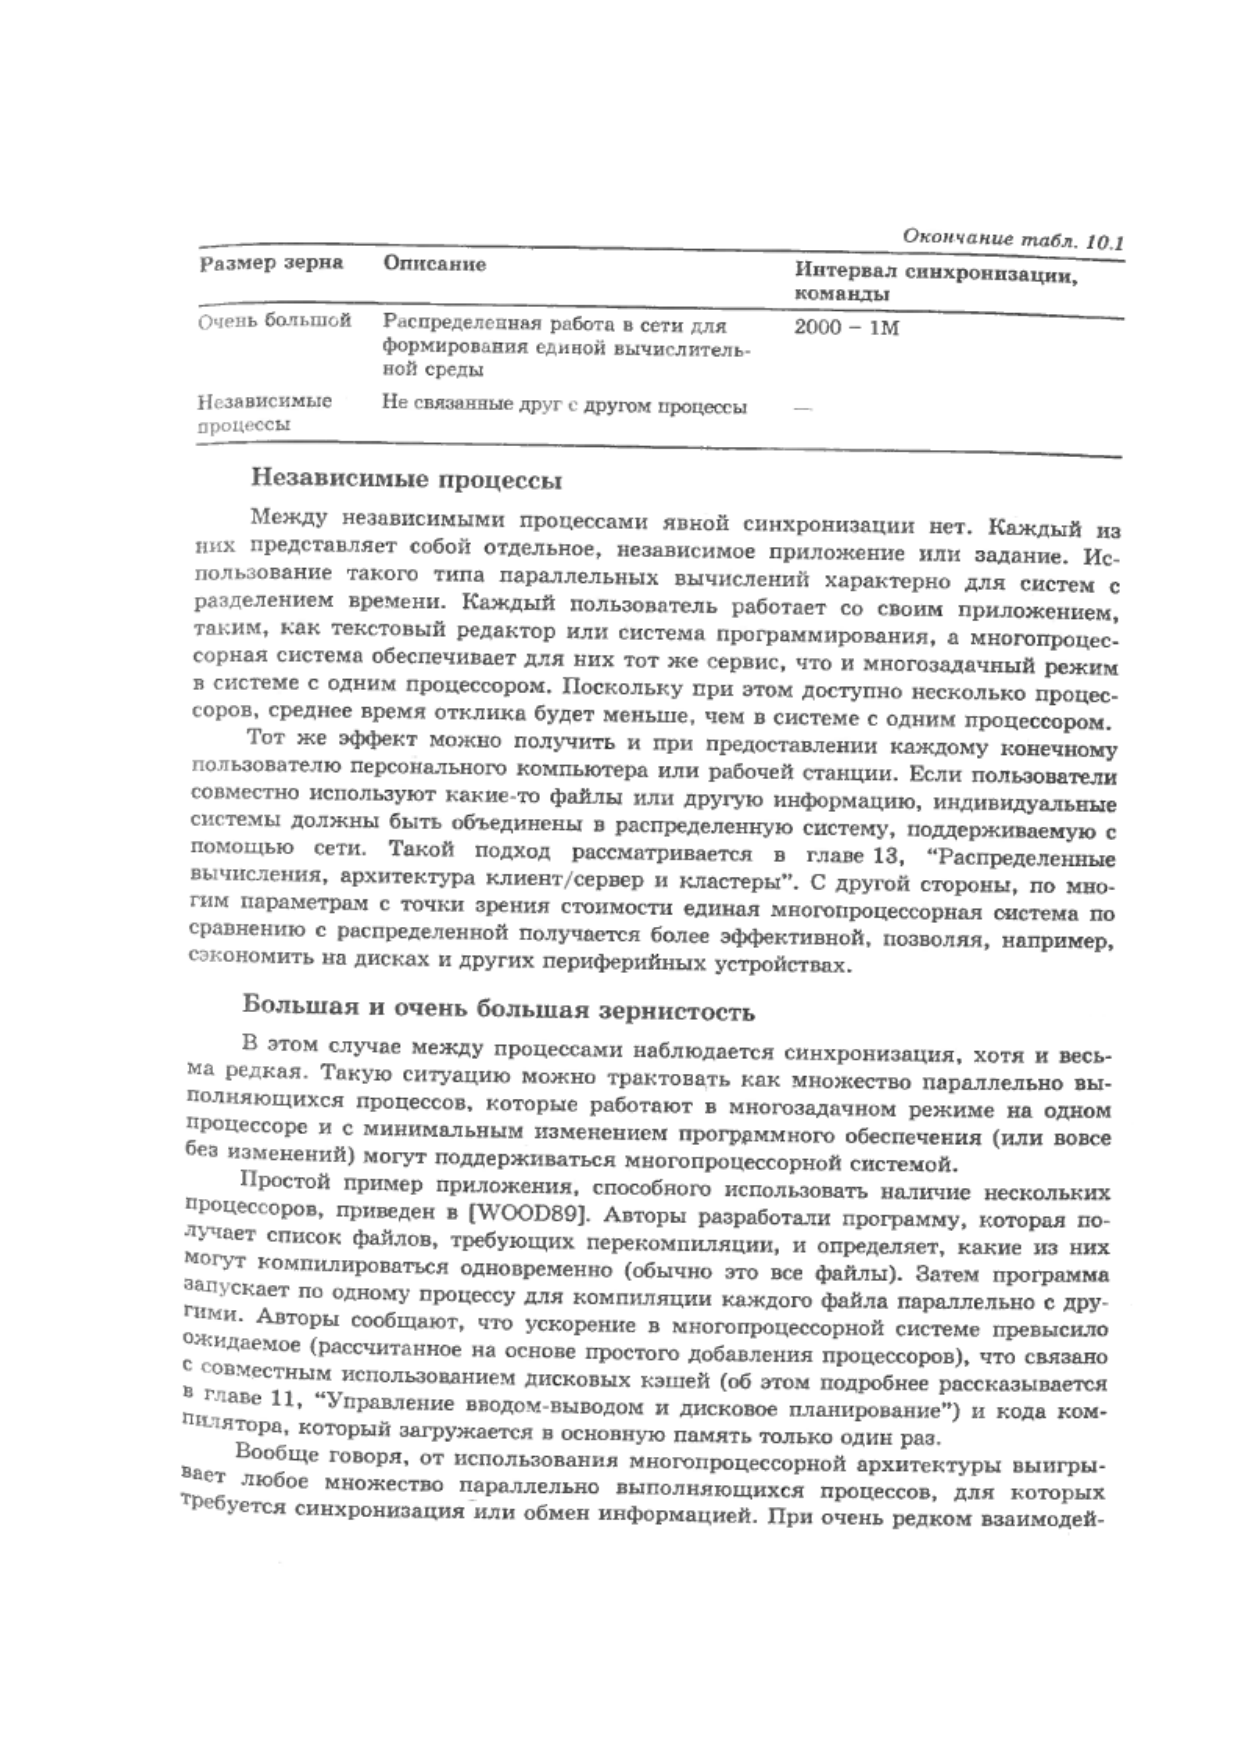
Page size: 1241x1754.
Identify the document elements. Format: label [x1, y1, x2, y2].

picture [177, 224, 1148, 1567]
